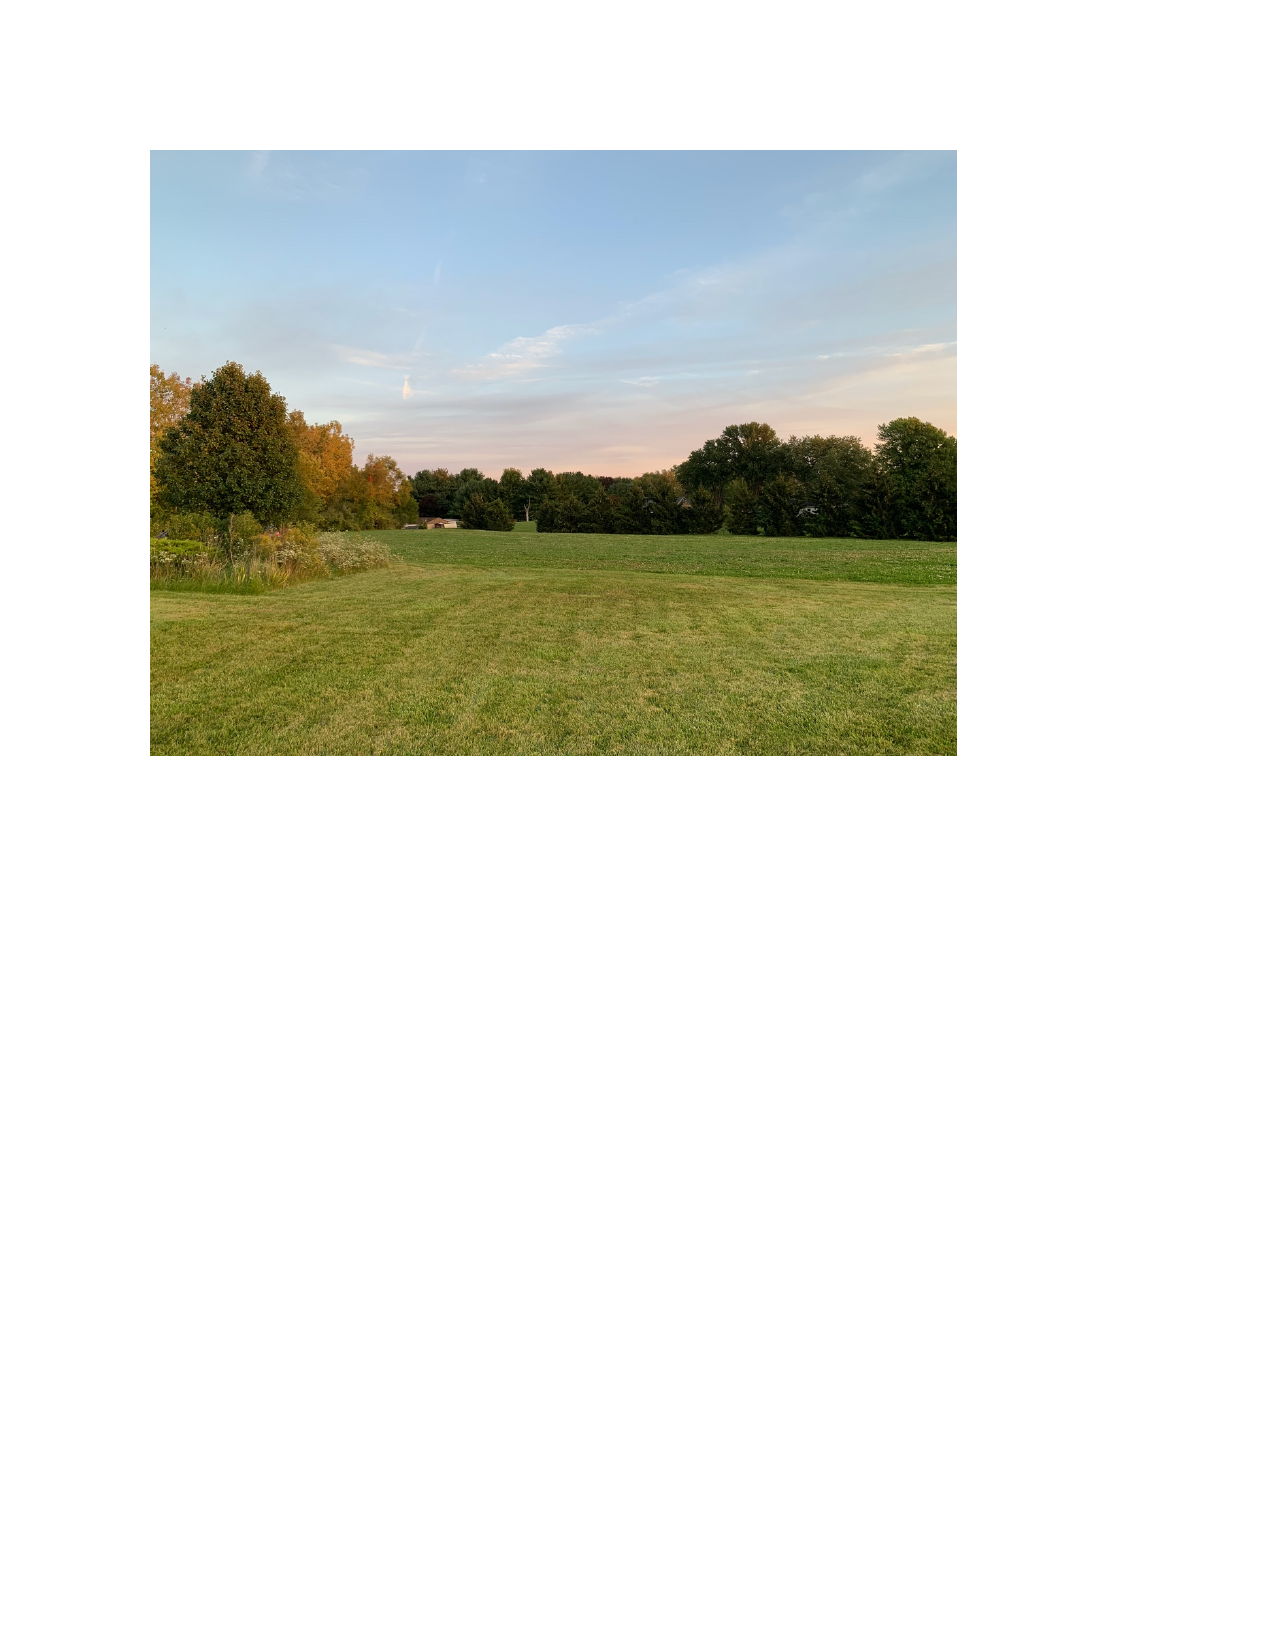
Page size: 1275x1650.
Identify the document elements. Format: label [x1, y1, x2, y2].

picture [150, 150, 957, 756]
